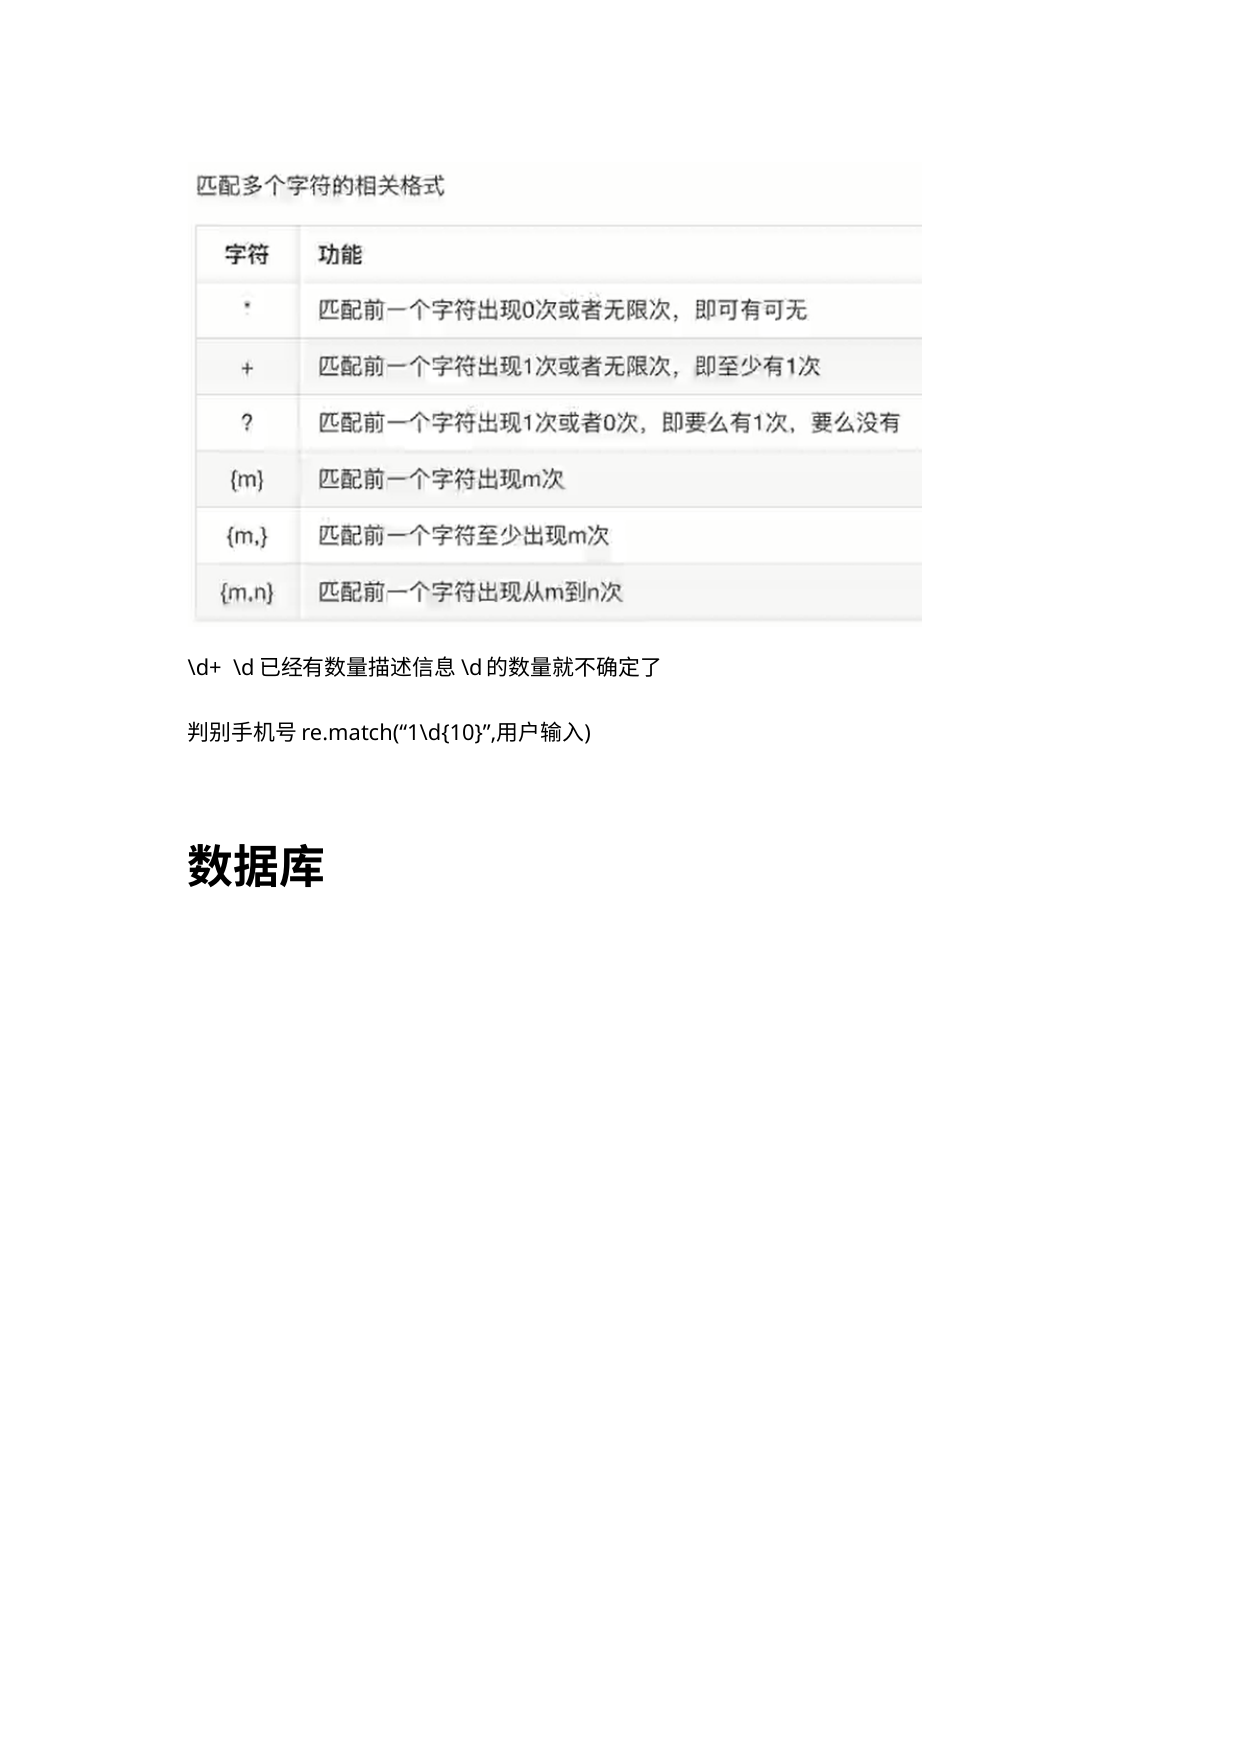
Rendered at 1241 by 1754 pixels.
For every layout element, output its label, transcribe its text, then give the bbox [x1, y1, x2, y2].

subtitle 数据库 [187, 815, 1053, 912]
picture [187, 162, 922, 627]
text 判别手机号re.match(“1\d{10}”,用户输入) [187, 714, 1053, 747]
text \d+ \d已经有数量描述信息 \d的数量就不确定了 [187, 649, 1053, 682]
